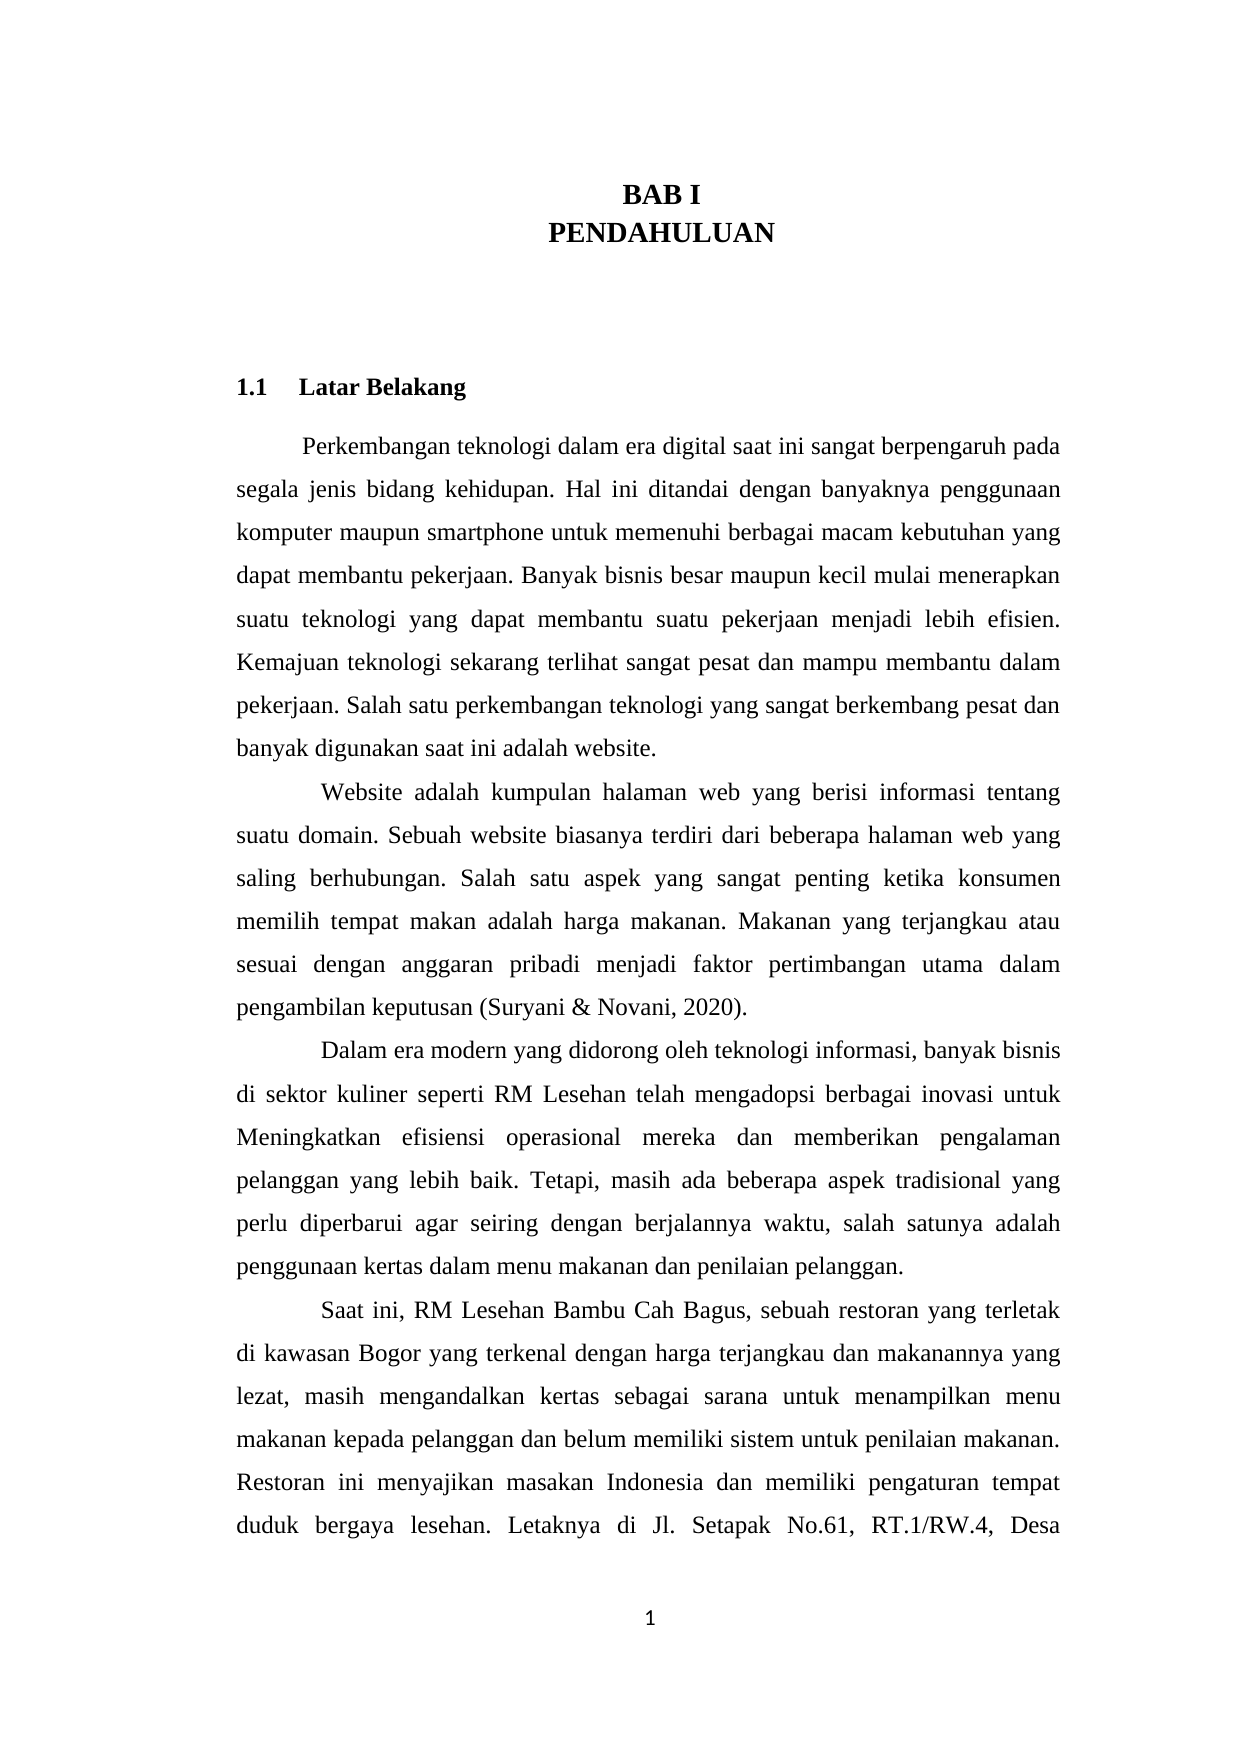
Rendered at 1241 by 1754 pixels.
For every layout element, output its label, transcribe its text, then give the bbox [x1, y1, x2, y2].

subtitle PENDAHULUAN [262, 215, 1061, 248]
list Latar Belakang [236, 372, 1061, 401]
text Perkembangan teknologi dalam era digital saat ini sangat berpengaruh pada segala jenis bidang kehidupan. Hal ini ditandai dengan banyaknya penggunaan komputer maupun smartphone untuk memenuhi berbagai macam kebutuhan yang dapat membantu pekerjaan. Banyak bisnis besar maupun kecil mulai menerapkan suatu teknologi yang dapat membantu suatu pekerjaan menjadi lebih efisien. Kemajuan teknologi sekarang terlihat sangat pesat dan mampu membantu dalam pekerjaan. Salah satu perkembangan teknologi yang sangat berkembang pesat dan banyak digunakan saat ini adalah website. [236, 431, 1061, 762]
subtitle BAB I [262, 177, 1061, 211]
text Website adalah kumpulan halaman web yang berisi informasi tentang suatu domain. Sebuah website biasanya terdiri dari beberapa halaman web yang saling berhubungan. Salah satu aspek yang sangat penting ketika konsumen memilih tempat makan adalah harga makanan. Makanan yang terjangkau atau sesuai dengan anggaran pribadi menjadi faktor pertimbangan utama dalam pengambilan keputusan (Suryani & Novani, 2020). [236, 777, 1061, 1021]
text Dalam era modern yang didorong oleh teknologi informasi, banyak bisnis di sektor kuliner seperti RM Lesehan telah mengadopsi berbagai inovasi untuk Meningkatkan efisiensi operasional mereka dan memberikan pengalaman pelanggan yang lebih baik. Tetapi, masih ada beberapa aspek tradisional yang perlu diperbarui agar seiring dengan berjalannya waktu, salah satunya adalah penggunaan kertas dalam menu makanan dan penilaian pelanggan. [236, 1036, 1061, 1280]
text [236, 1295, 1061, 1539]
